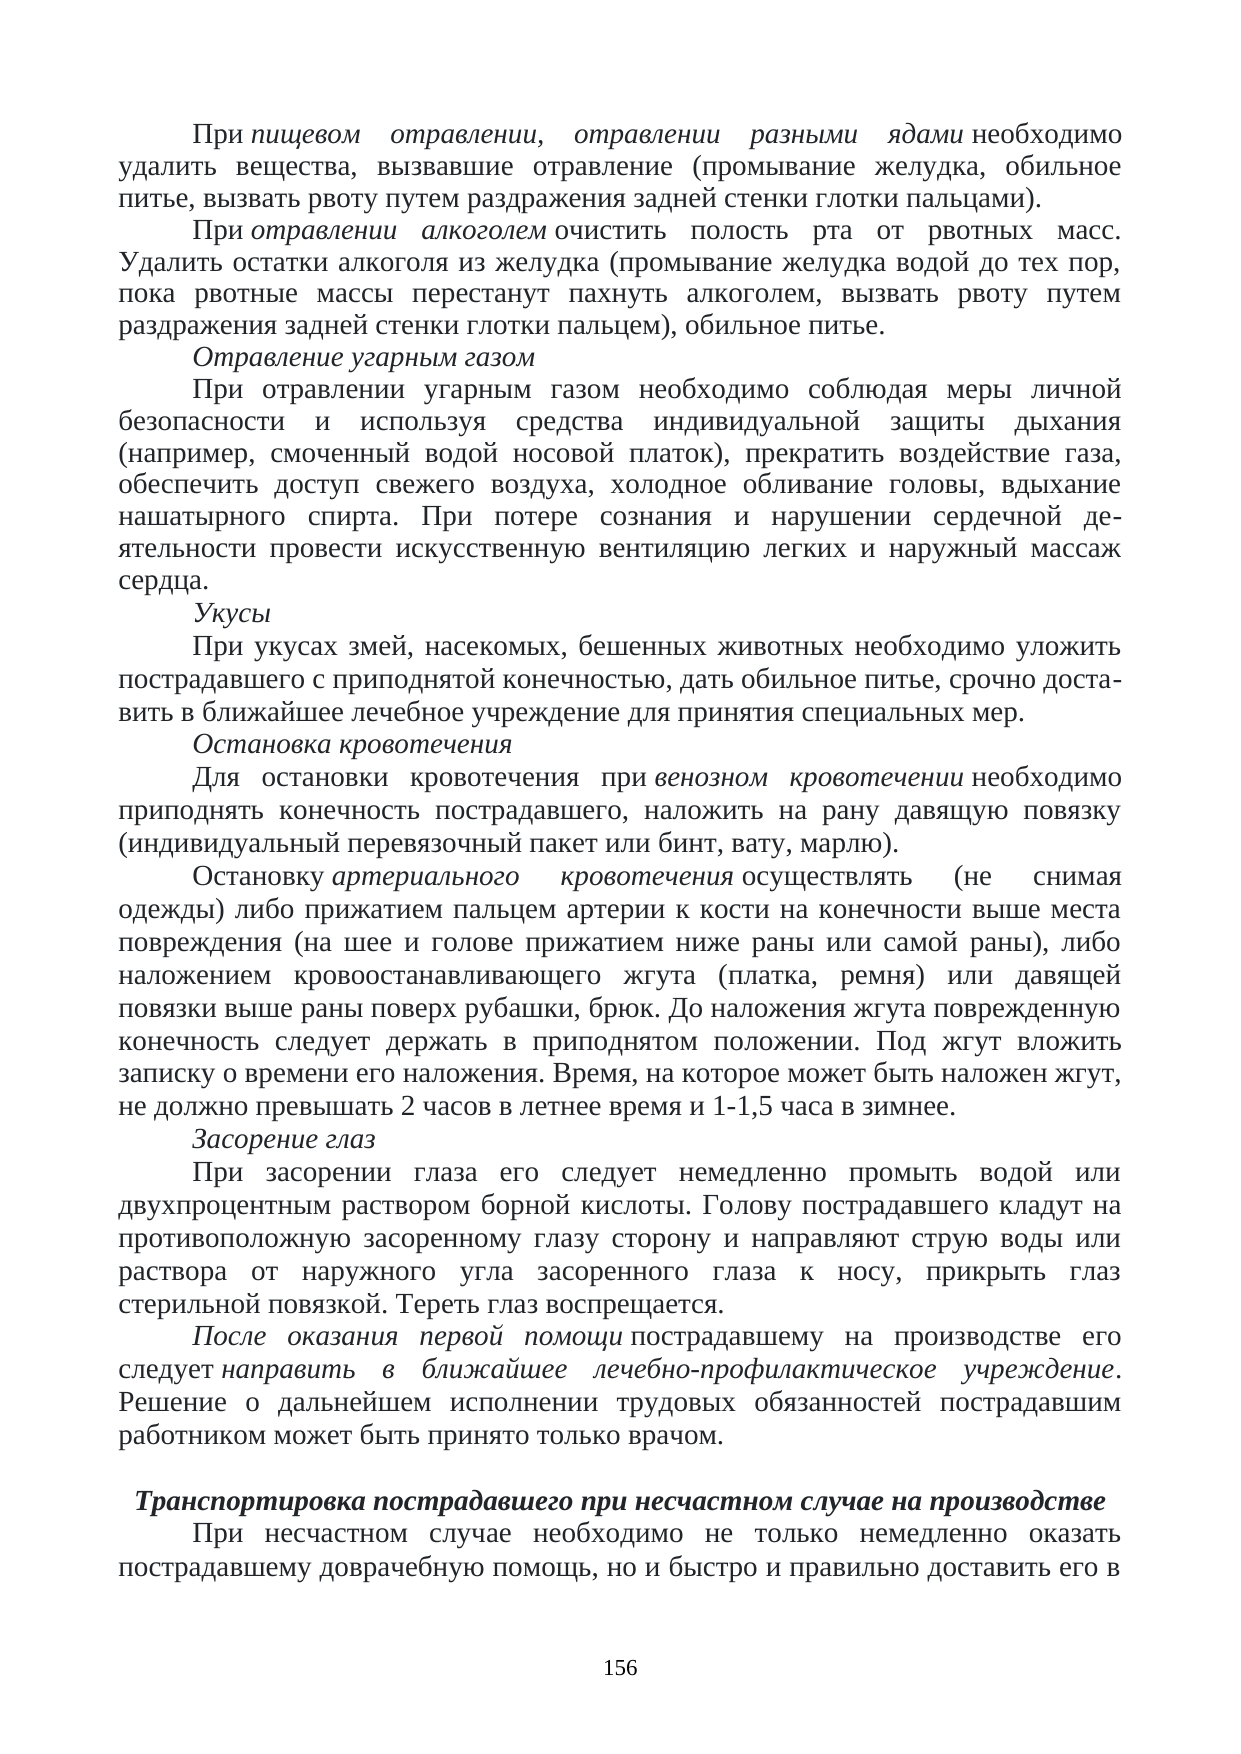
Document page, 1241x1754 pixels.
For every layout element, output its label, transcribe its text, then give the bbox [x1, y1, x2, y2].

text Укусы [118, 596, 1122, 629]
text При пищевом отравлении, отравлении разными ядами необходимо удалить вещества, вызвавшие отравление (промывание желудка, обильное питье, вызвать рвоту путем раздражения задней стенки глотки пальцами). [118, 118, 1122, 214]
text Транспортировка пострадавшего при несчастном случае на производстве [118, 1484, 1122, 1516]
text При отравлении угарным газом необходимо соблюдая меры личной безопасности и используя средства индивидуальной защиты дыхания (например, смоченный водой носовой платок), прекратить воздействие газа, обеспечить доступ свежего воздуха, холодное обливание головы, вдыхание нашатырного спирта. При потере сознания и нарушении сердечной деятельности провести искусственную вентиляцию легких и наружный массаж сердца. [118, 373, 1122, 596]
text Для остановки кровотечения при венозном кровотечении необходимо приподнять конечность пострадавшего, наложить на рану давящую повязку (индивидуальный перевязочный пакет или бинт, вату, марлю). [118, 760, 1122, 859]
text При укусах змей, насекомых, бешенных животных необходимо уложить пострадавшего с приподнятой конечностью, дать обильное питье, срочно доставить в ближайшее лечебное учреждение для принятия специальных мер. [118, 629, 1122, 727]
text При засорении глаза его следует немедленно промыть водой или двухпроцентным раствором борной кислоты. Голову пострадавшего кладут на противоположную засоренному глазу сторону и направляют струю воды или раствора от наружного угла засоренного глаза к носу, прикрыть глаз стерильной повязкой. Тереть глаз воспрещается. [118, 1155, 1122, 1319]
text Отравление угарным газом [118, 341, 1122, 373]
text После оказания первой помощи пострадавшему на производстве его следует направить в ближайшее лечебно-профилактическое учреждение. Решение о дальнейшем исполнении трудовых обязанностей пострадавшим работником может быть принято только врачом. [118, 1319, 1122, 1451]
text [118, 1516, 1122, 1582]
text Остановку артериального кровотечения осуществлять (не снимая одежды) либо прижатием пальцем артерии к кости на конечности выше места повреждения (на шее и голове прижатием ниже раны или самой раны), либо наложением кровоостанавливающего жгута (платка, ремня) или давящей повязки выше раны поверх рубашки, брюк. До наложения жгута поврежденную конечность следует держать в приподнятом положении. Под жгут вложить записку о времени его наложения. Время, на которое может быть наложен жгут, не должно превышать 2 часов в летнее время и 1-1,5 часа в зимнее. [118, 859, 1122, 1122]
text Засорение глаз [118, 1122, 1122, 1155]
text При отравлении алкоголем очистить полость рта от рвотных масс. Удалить остатки алкоголя из желудка (промывание желудка водой до тех пор, пока рвотные массы перестанут пахнуть алкоголем, вызвать рвоту путем раздражения задней стенки глотки пальцем), обильное питье. [118, 214, 1122, 341]
text Остановка кровотечения [118, 727, 1122, 760]
